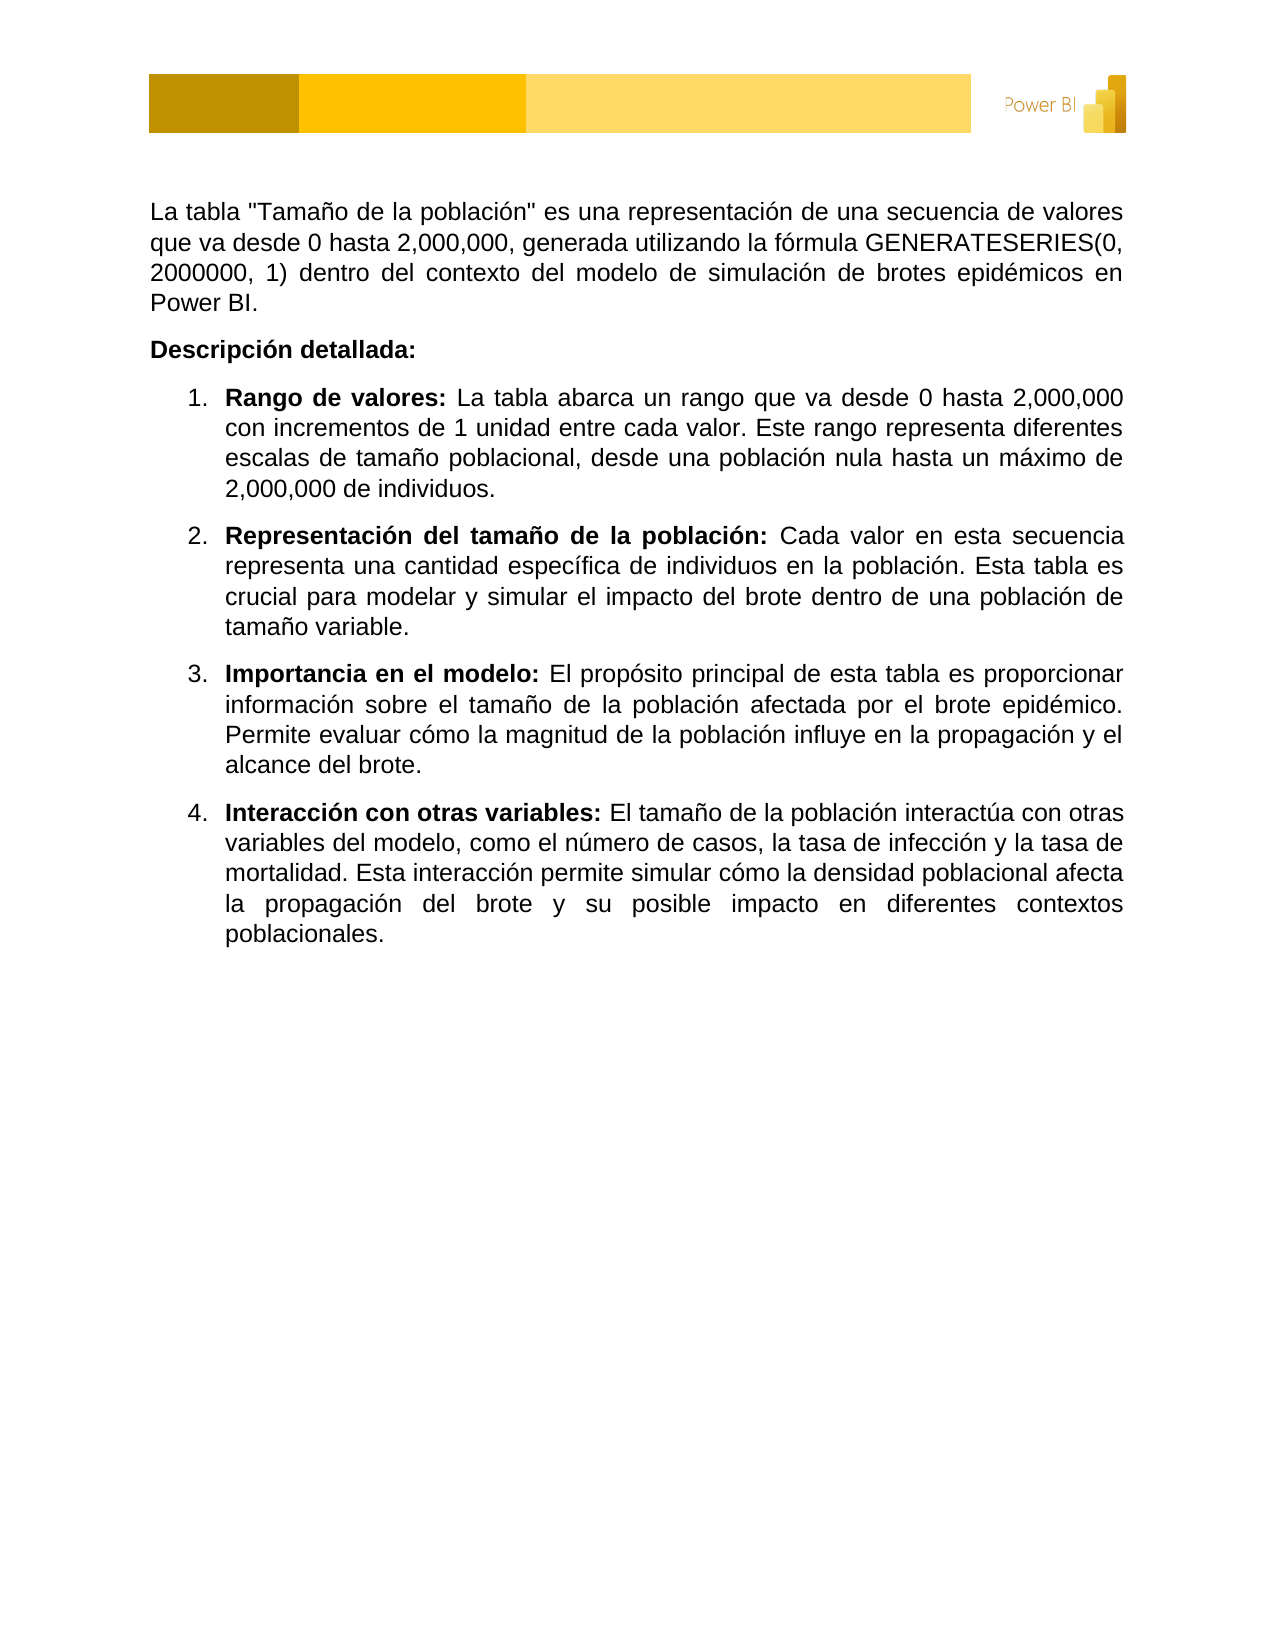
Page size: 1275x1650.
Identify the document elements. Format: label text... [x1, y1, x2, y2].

list Rango de valores: La tabla abarca un rango que va desde 0 hasta 2,000,000 con incrementos de 1 unidad entre cada valor. Este rango representa diferentes escalas de tamaño poblacional, desde una población nula hasta un máximo de 2,000,000 de individuos. [187, 382, 1125, 502]
text La tabla "Tamaño de la población" es una representación de una secuencia de valores que va desde 0 hasta 2,000,000, generada utilizando la fórmula GENERATESERIES(0, 2000000, 1) dentro del contexto del modelo de simulación de brotes epidémicos en Power BI. [150, 197, 1125, 317]
picture [1005, 75, 1127, 133]
list Representación del tamaño de la población: Cada valor en esta secuencia representa una cantidad específica de individuos en la población. Esta tabla es crucial para modelar y simular el impacto del brote dentro de una población de tamaño variable. [187, 521, 1125, 641]
list Importancia en el modelo: El propósito principal de esta tabla es proporcionar información sobre el tamaño de la población afectada por el brote epidémico. Permite evaluar cómo la magnitud de la población influye en la propagación y el alcance del brote. [187, 659, 1125, 779]
list Interacción con otras variables: El tamaño de la población interactúa con otras variables del modelo, como el número de casos, la tasa de infección y la tasa de mortalidad. Esta interacción permite simular cómo la densidad poblacional afecta la propagación del brote y su posible impacto en diferentes contextos poblacionales. [187, 797, 1125, 948]
text Descripción detallada: [150, 335, 1125, 364]
